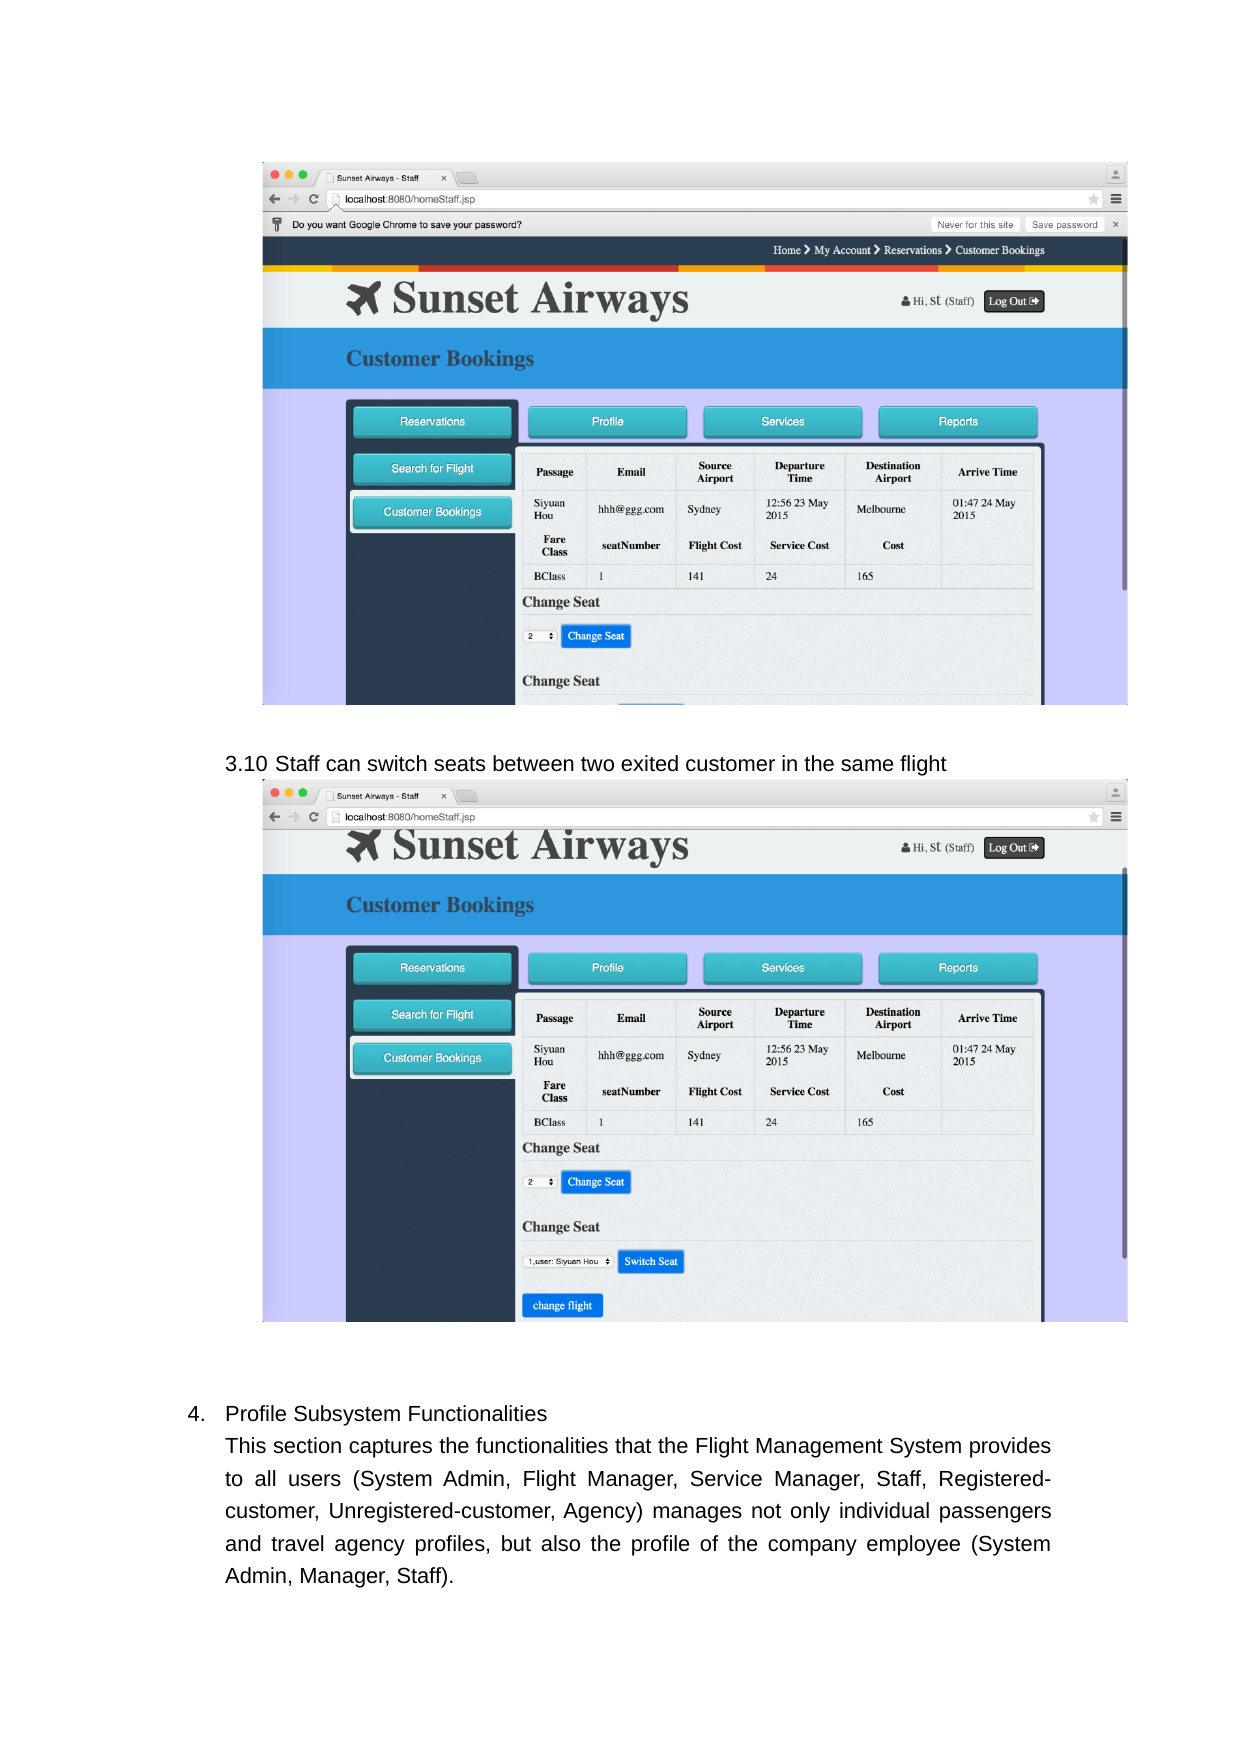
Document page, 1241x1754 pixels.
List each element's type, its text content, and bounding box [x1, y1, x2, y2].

picture [262, 779, 1128, 1322]
picture [262, 162, 1128, 705]
list Profile Subsystem Functionalities [187, 1397, 1053, 1429]
list This section captures the functionalities that the Flight Management System provides to all users (System Admin, Flight Manager, Service Manager, Staff, Registered- customer, Unregistered-customer, Agency) manages not only individual passengers and travel agency profiles, but also the profile of the company employee (System Admin, Manager, Staff). [225, 1429, 1053, 1592]
list Staff can switch seats between two exited customer in the same flight [225, 747, 1053, 779]
